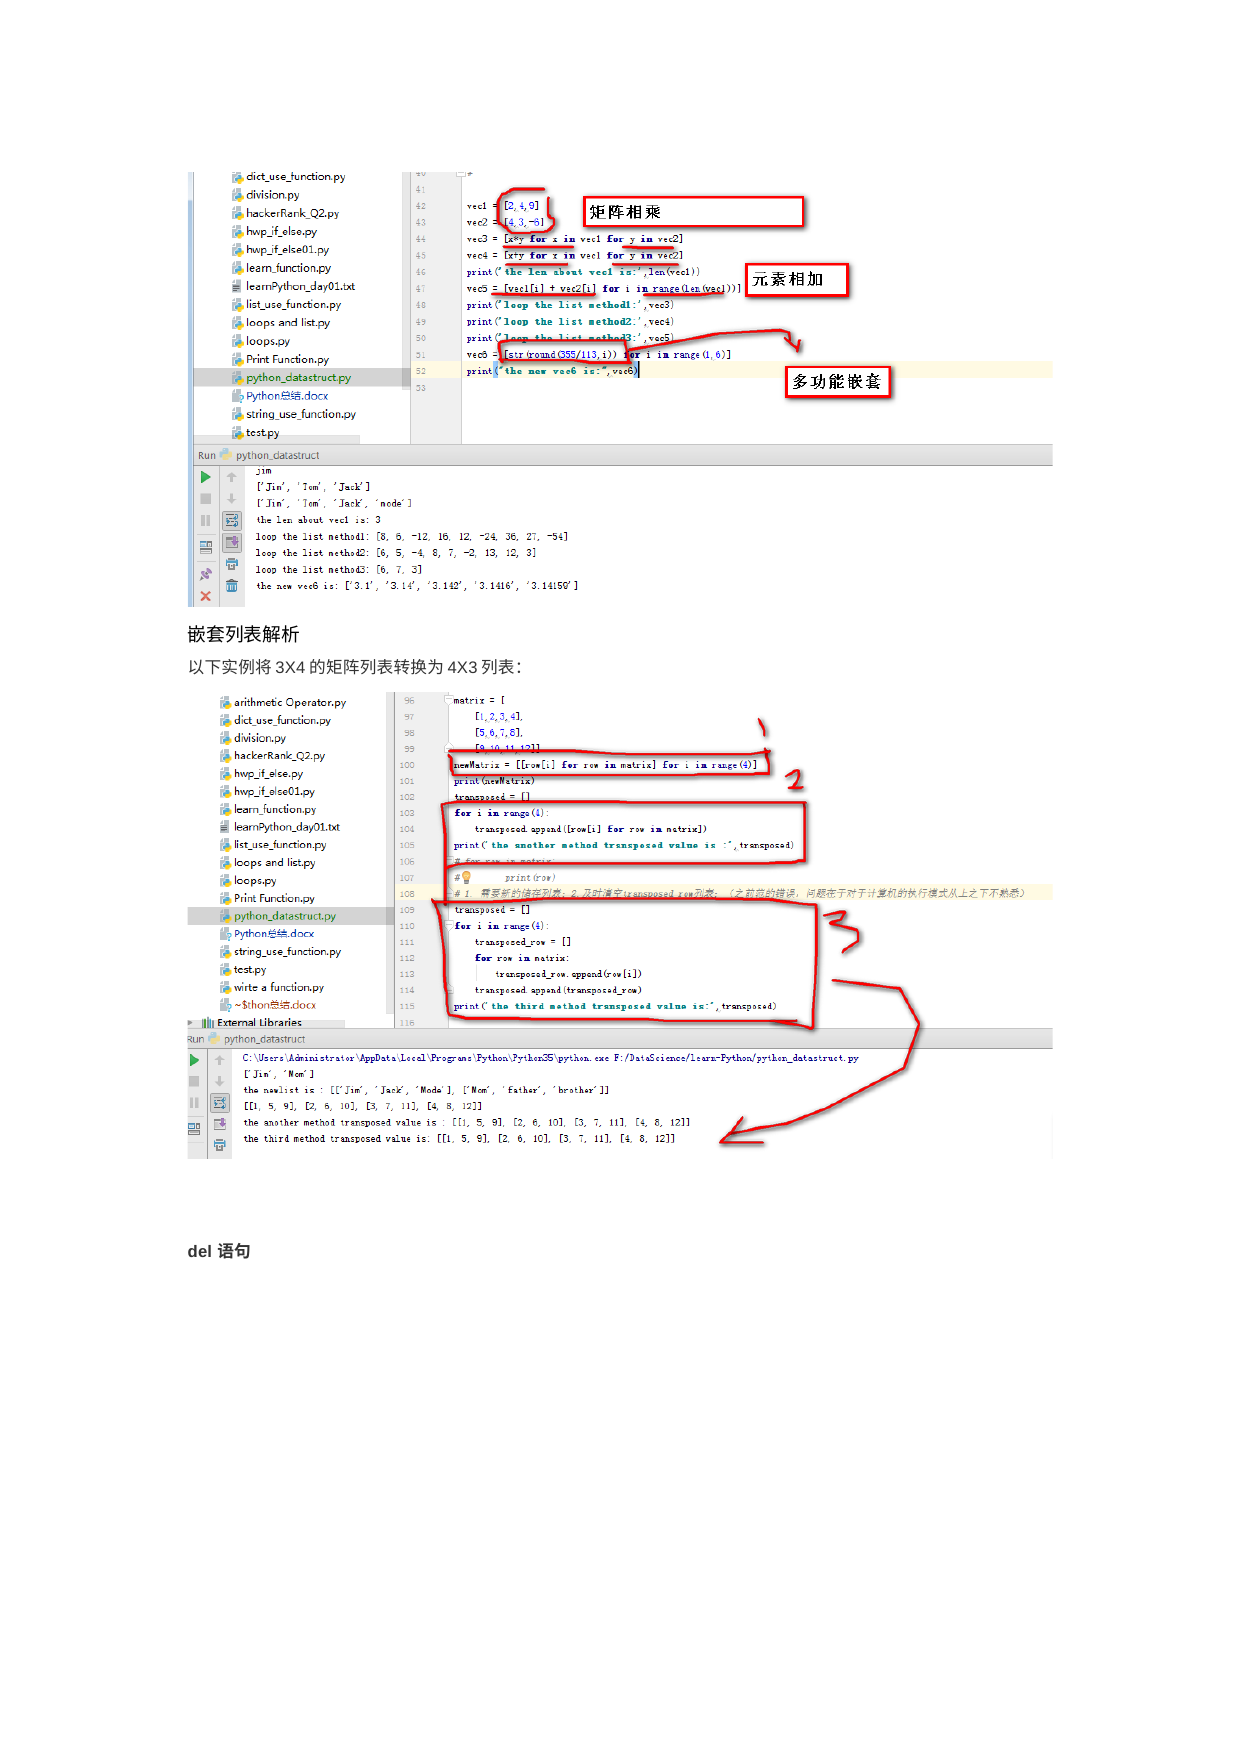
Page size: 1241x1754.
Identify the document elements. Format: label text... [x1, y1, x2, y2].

picture [187, 172, 1053, 607]
text del 语句 [187, 1234, 1053, 1266]
picture [187, 692, 1053, 1159]
text 以下实例将3X4的矩阵列表转换为4X3列表： [187, 649, 1053, 682]
text 嵌套列表解析 [187, 617, 1053, 649]
